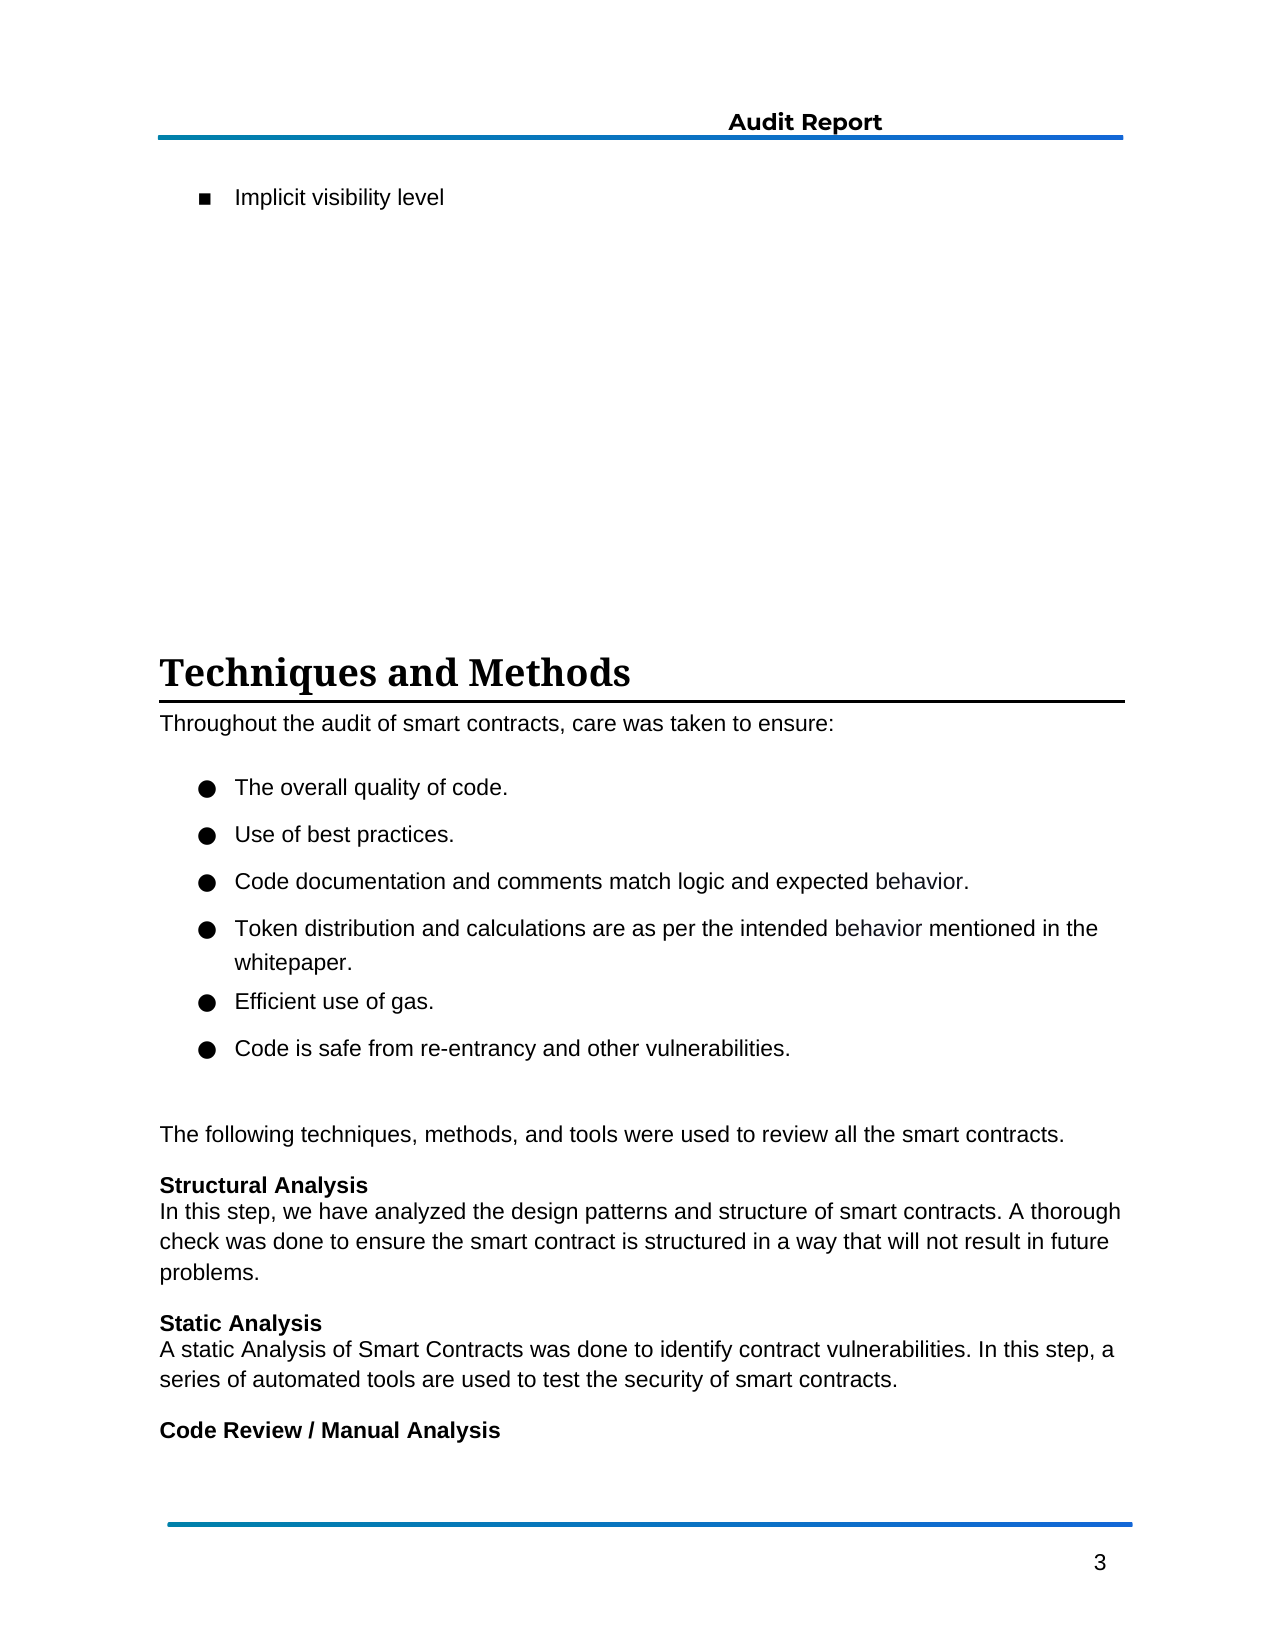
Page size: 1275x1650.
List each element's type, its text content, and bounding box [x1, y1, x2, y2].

list Token distribution and calculations are as per the intended behavior mentioned in the whitepaper. [197, 902, 1125, 976]
list Efficient use of gas. [197, 976, 1125, 1023]
subtitle Techniques and Methods [159, 647, 1125, 700]
text Code Review / Manual Analysis [159, 1417, 1125, 1443]
text The following techniques, methods, and tools were used to review all the smart contracts. [159, 1121, 1125, 1147]
picture [457, 135, 1124, 140]
list Code documentation and comments match logic and expected behavior. [197, 855, 1125, 902]
text Structural Analysis [159, 1172, 1125, 1198]
text Throughout the audit of smart contracts, care was taken to ensure: [159, 710, 1125, 737]
text A static Analysis of Smart Contracts was done to identify contract vulnerabilities. In this step, a series of automated tools are used to test the security of smart contracts. [159, 1336, 1125, 1392]
text Static Analysis [159, 1309, 1125, 1336]
list The overall quality of code. [197, 761, 1125, 808]
list Code is safe from re-entrancy and other vulnerabilities. [197, 1023, 1125, 1070]
text In this step, we have analyzed the design patterns and structure of smart contracts. A thorough check was done to ensure the smart contract is structured in a way that will not result in future problems. [159, 1198, 1125, 1285]
picture [467, 1522, 1133, 1527]
list Use of best practices. [197, 808, 1125, 855]
list Implicit visibility level [197, 172, 1125, 219]
